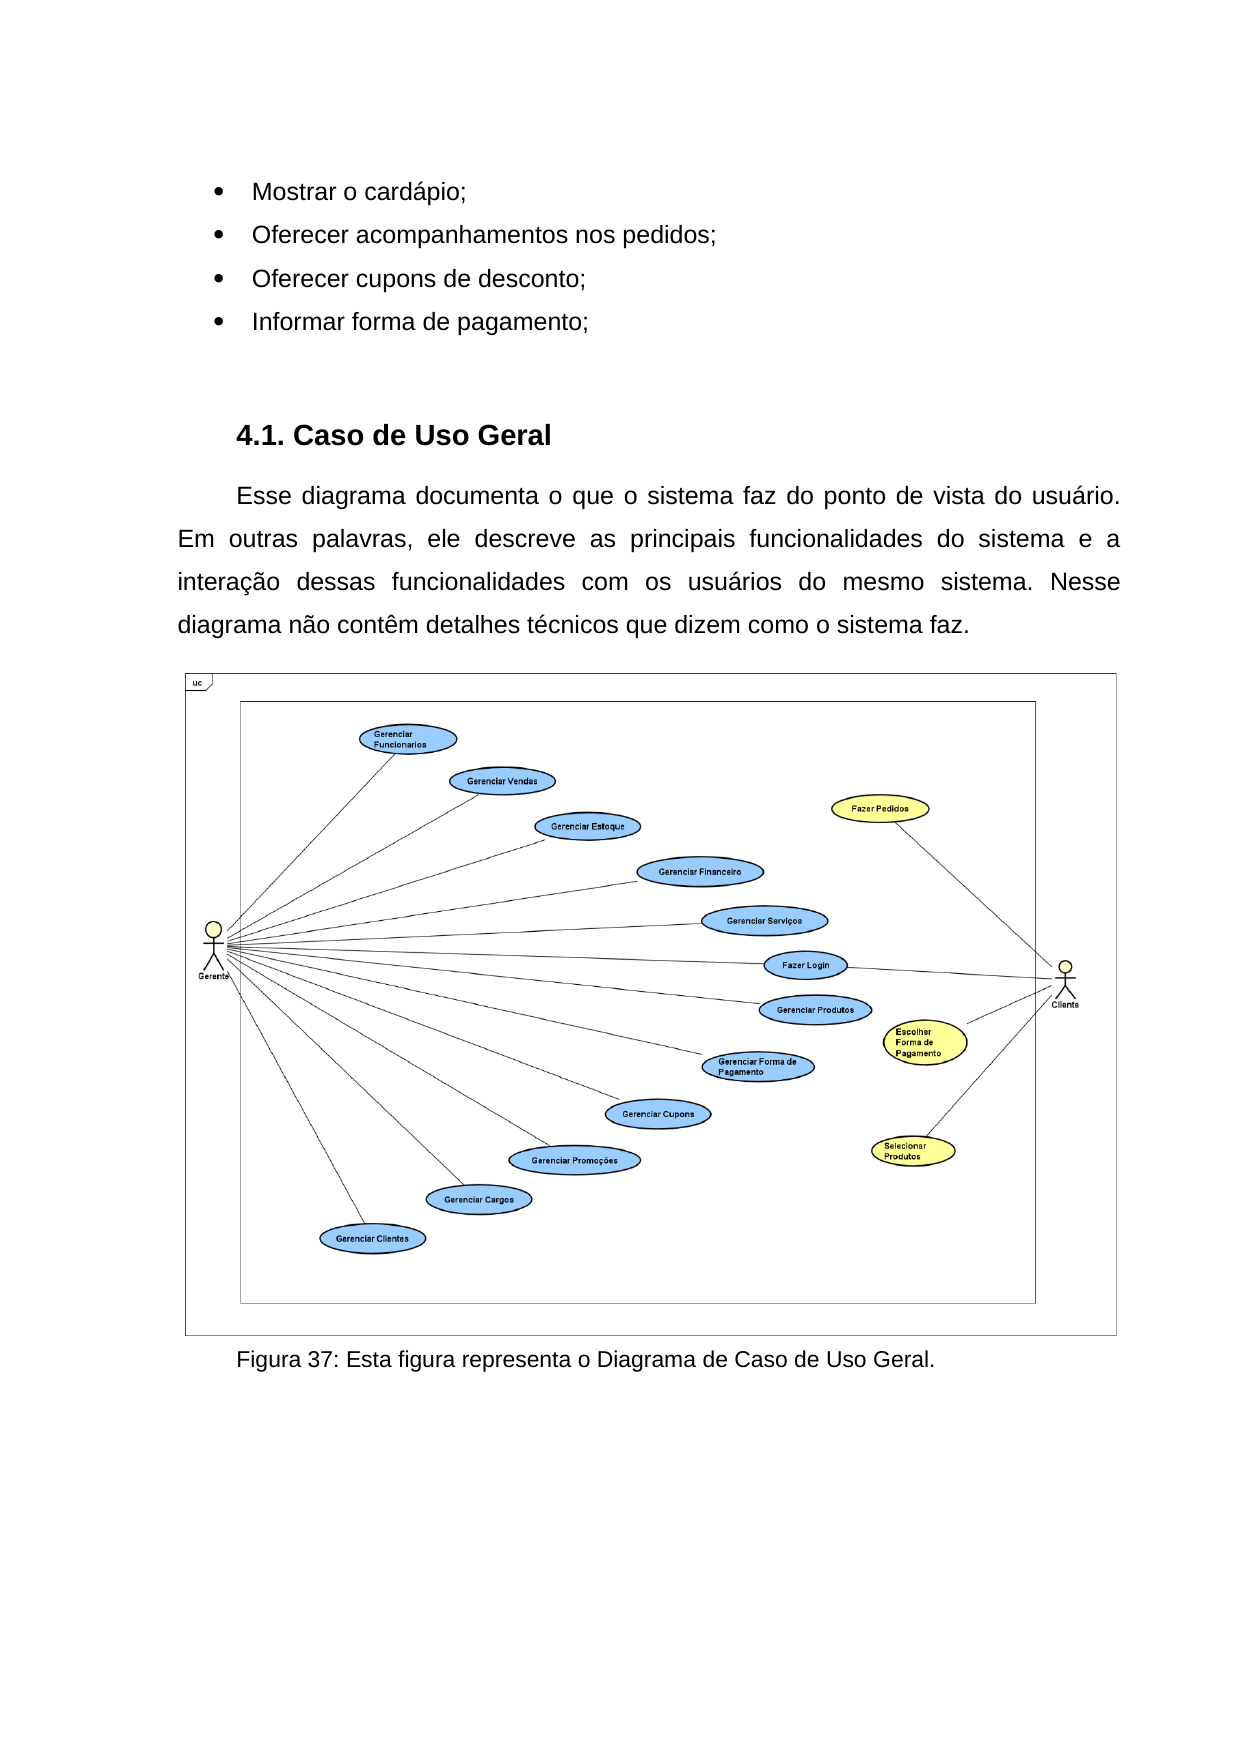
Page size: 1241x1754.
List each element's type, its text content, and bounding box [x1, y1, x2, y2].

list Mostrar o cardápio; [214, 177, 1122, 206]
text Esse diagrama documenta o que o sistema faz do ponto de vista do usuário. Em outras palavras, ele descreve as principais funcionalidades do sistema e a interação dessas funcionalidades com os usuários do mesmo sistema. Nesse diagrama não contêm detalhes técnicos que dizem como o sistema faz. [177, 481, 1122, 639]
text Figura 37: Esta figura representa o Diagrama de Caso de Uso Geral. [177, 1346, 1122, 1372]
list Informar forma de pagamento; [214, 307, 1122, 336]
picture [178, 666, 1123, 1342]
text 4.1. Caso de Uso Geral [177, 418, 1122, 452]
list Oferecer acompanhamentos nos pedidos; [214, 220, 1122, 249]
list Oferecer cupons de desconto; [214, 264, 1122, 292]
